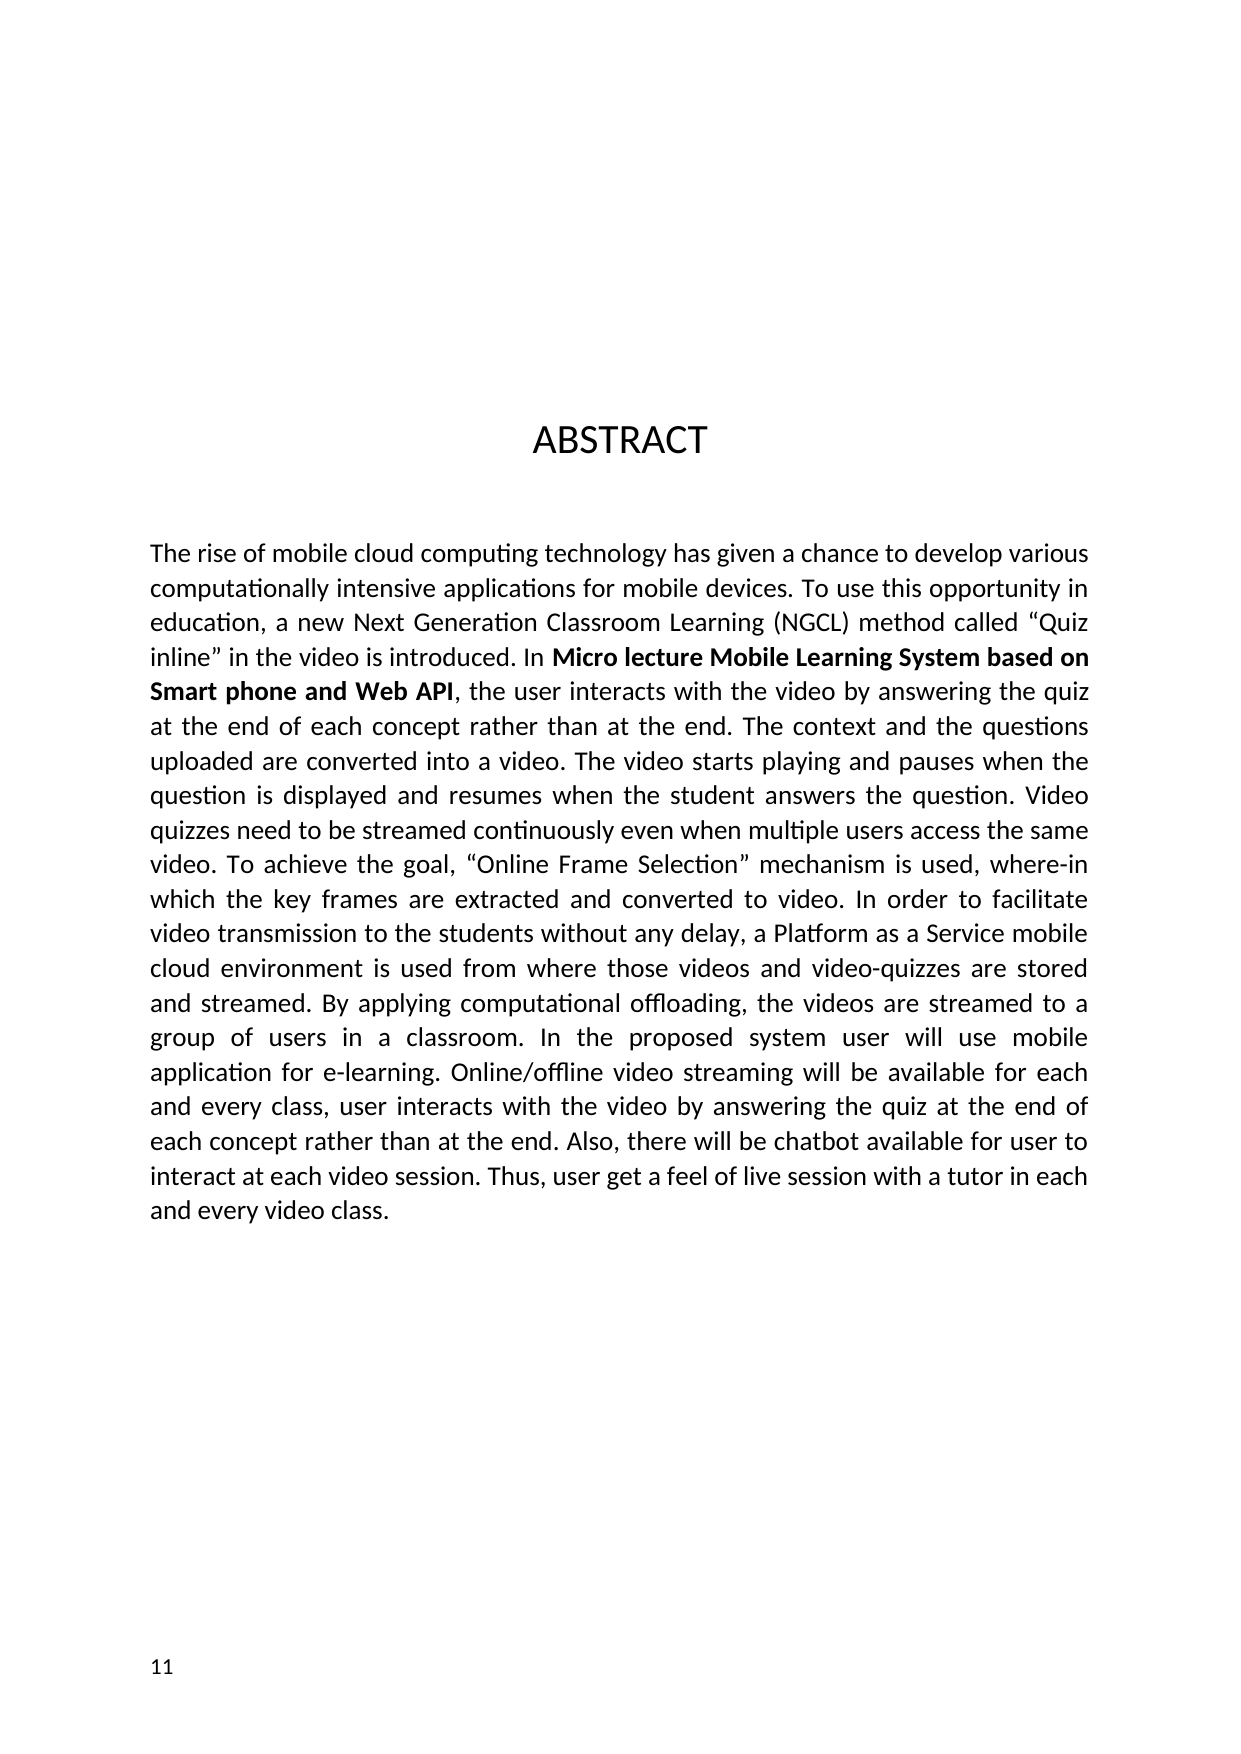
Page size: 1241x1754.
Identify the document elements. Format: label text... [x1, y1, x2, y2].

text The rise of mobile cloud computing technology has given a chance to develop various computationally intensive applications for mobile devices. To use this opportunity in education, a new Next Generation Classroom Learning (NGCL) method called “Quiz inline” in the video is introduced. In Micro lecture Mobile Learning System based on Smart phone and Web API, the user interacts with the video by answering the quiz at the end of each concept rather than at the end. The context and the questions uploaded are converted into a video. The video starts playing and pauses when the question is displayed and resumes when the student answers the question. Video quizzes need to be streamed continuously even when multiple users access the same video. To achieve the goal, “Online Frame Selection” mechanism is used, where-in which the key frames are extracted and converted to video. In order to facilitate video transmission to the students without any delay, a Platform as a Service mobile cloud environment is used from where those videos and video-quizzes are stored and streamed. By applying computational offloading, the videos are streamed to a group of users in a classroom. In the proposed system user will use mobile application for e-learning. Online/offline video streaming will be available for each and every class, user interacts with the video by answering the quiz at the end of each concept rather than at the end. Also, there will be chatbot available for user to interact at each video session. Thus, user get a feel of live session with a tutor in each and every video class. [150, 536, 1090, 1226]
text ABSTRACT [150, 413, 1090, 464]
